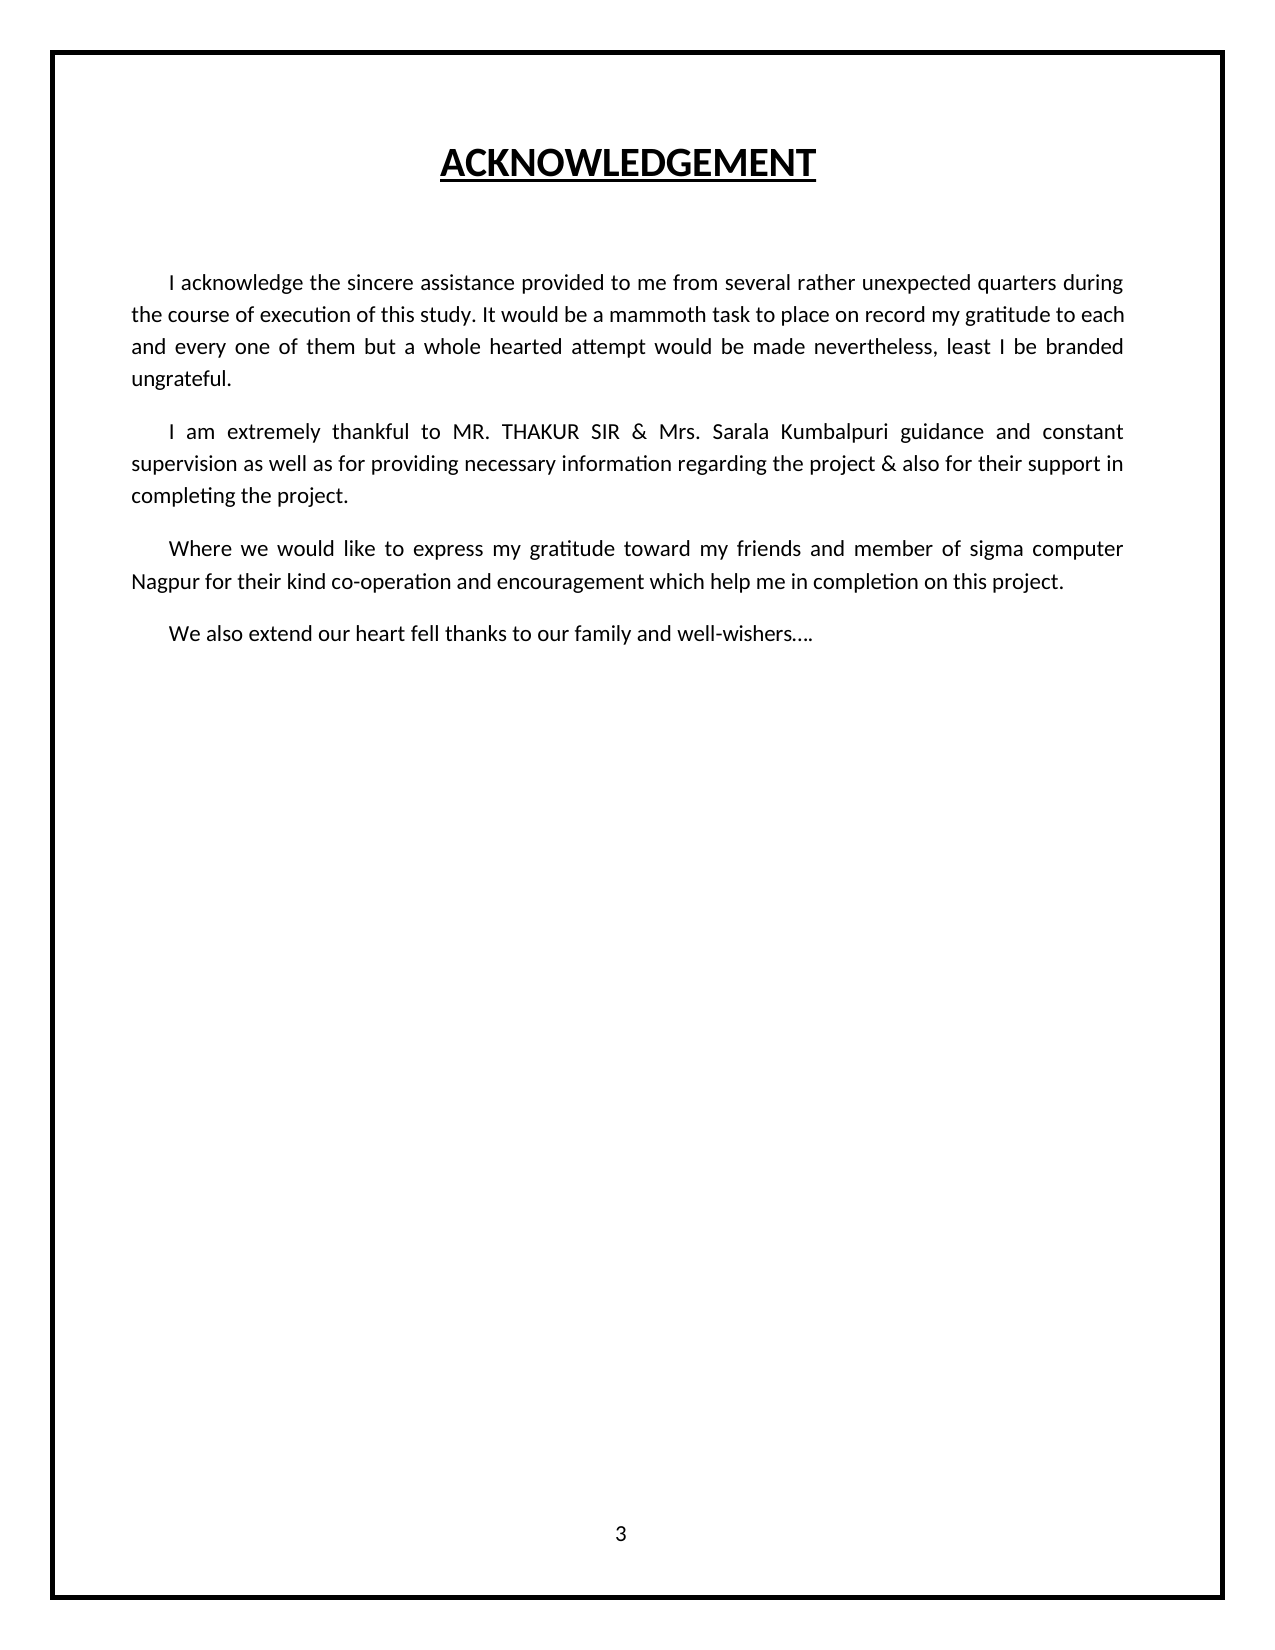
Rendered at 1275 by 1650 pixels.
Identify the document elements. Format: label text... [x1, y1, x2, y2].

text Where we would like to express my gratitude toward my friends and member of sigma computer Nagpur for their kind co-operation and encouragement which help me in completion on this project. [131, 534, 1125, 595]
text We also extend our heart fell thanks to our family and well-wishers…. [169, 619, 1160, 647]
text ACKNOWLEDGEMENT [146, 135, 1110, 186]
text I am extremely thankful to MR. THAKUR SIR & Mrs. Sarala Kumbalpuri guidance and constant supervision as well as for providing necessary information regarding the project & also for their support in completing the project. [131, 417, 1126, 509]
text I acknowledge the sincere assistance provided to me from several rather unexpected quarters during the course of execution of this study. It would be a mammoth task to place on record my gratitude to each and every one of them but a whole hearted attempt would be made nevertheless, least I be branded ungrateful. [131, 268, 1126, 392]
